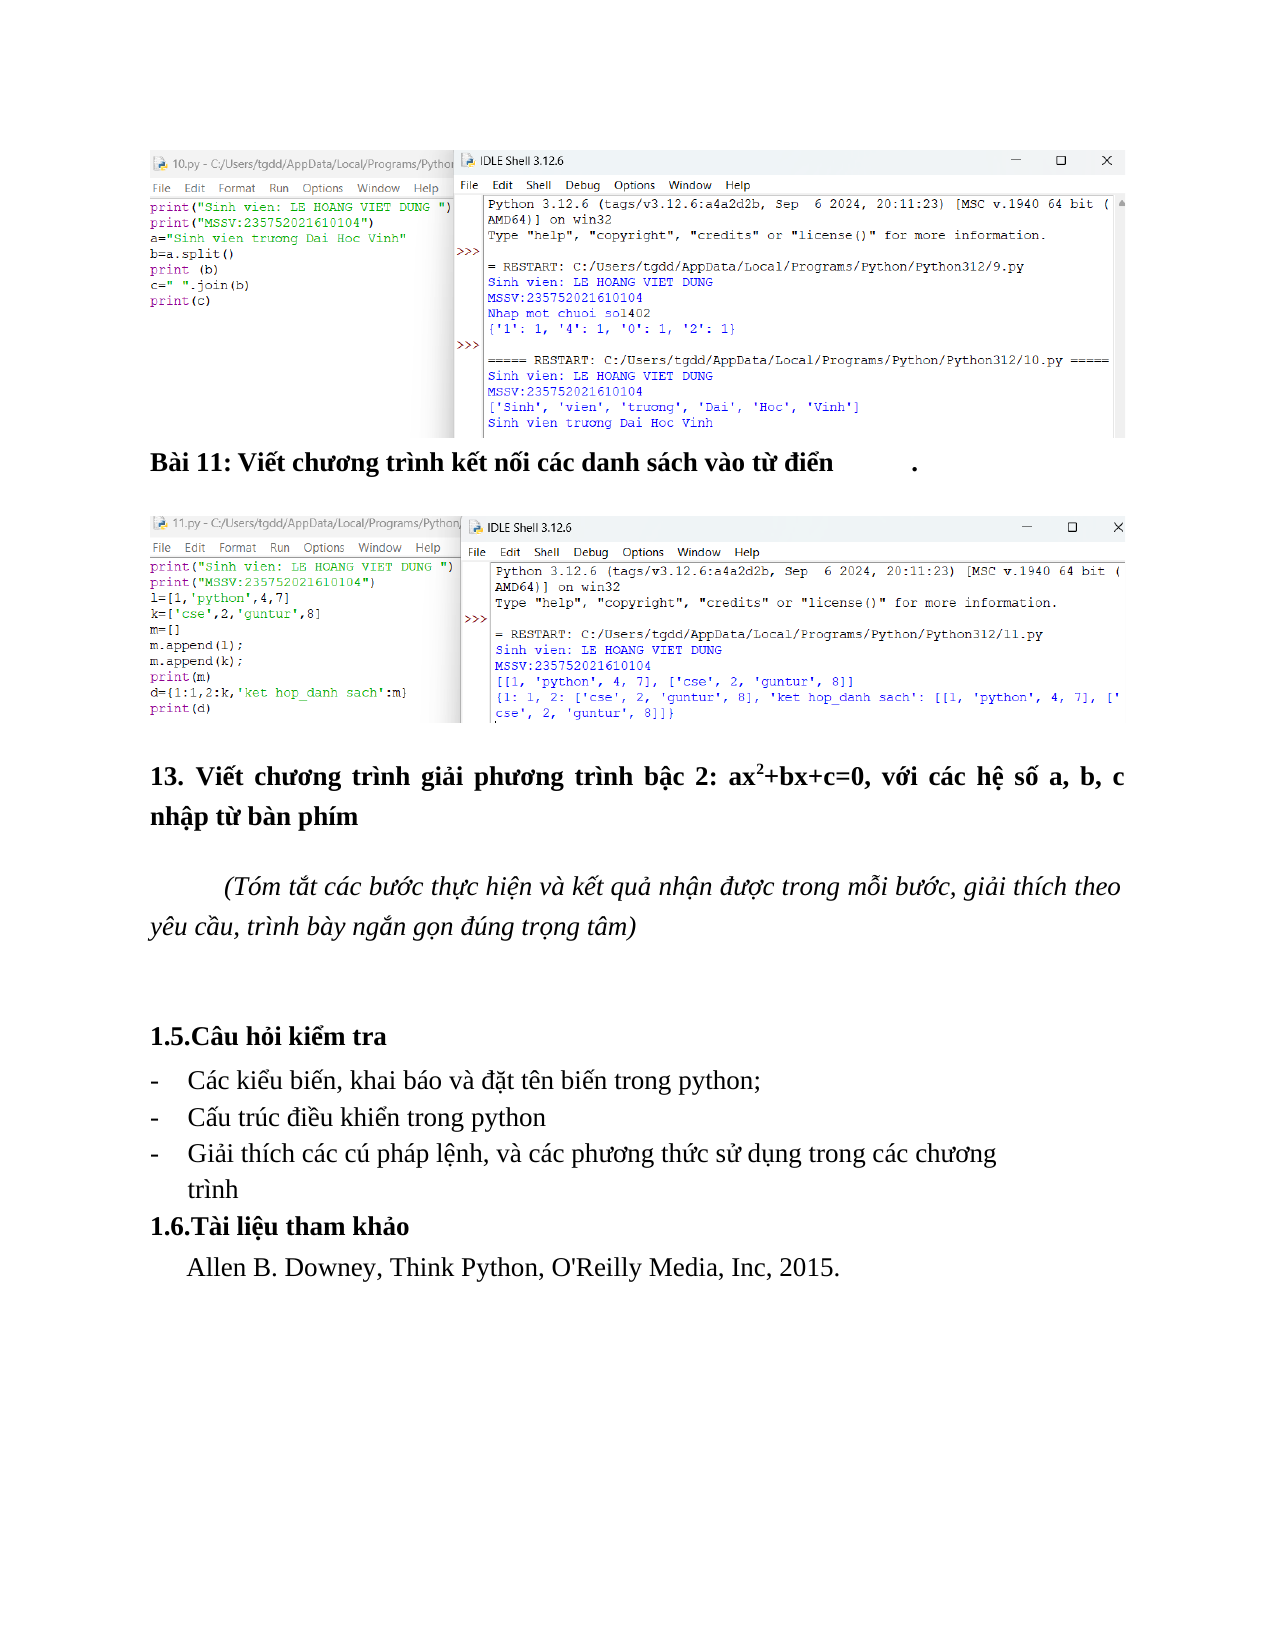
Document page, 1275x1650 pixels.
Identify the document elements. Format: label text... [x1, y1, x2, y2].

text 13. Viết chương trình giải phương trình bậc 2: ax2+bx+c=0, với các hệ số a, b, c nhập từ bàn phím [150, 760, 1125, 831]
picture [150, 516, 1125, 723]
text 1.5.Câu hỏi kiểm tra [150, 1020, 1125, 1051]
text Allen B. Downey, Think Python, O'Reilly Media, Inc, 2015. [186, 1252, 1044, 1283]
text Bài 11: Viết chương trình kết nối các danh sách vào từ điển . [150, 438, 1125, 478]
list Cấu trúc điều khiển trong python [150, 1101, 1044, 1132]
list (Tóm tắt các bước thực hiện và kết quả nhận được trong mỗi bước, giải thích theo yêu cầu, trình bày ngắn gọn đúng trọng tâm) [150, 870, 1125, 941]
list Giải thích các cú pháp lệnh, và các phương thức sử dụng trong các chương trình [150, 1138, 1044, 1204]
picture [150, 150, 1125, 438]
text 1.6.Tài liệu tham khảo [150, 1209, 1125, 1241]
list Các kiểu biến, khai báo và đặt tên biến trong python; [150, 1064, 1044, 1095]
